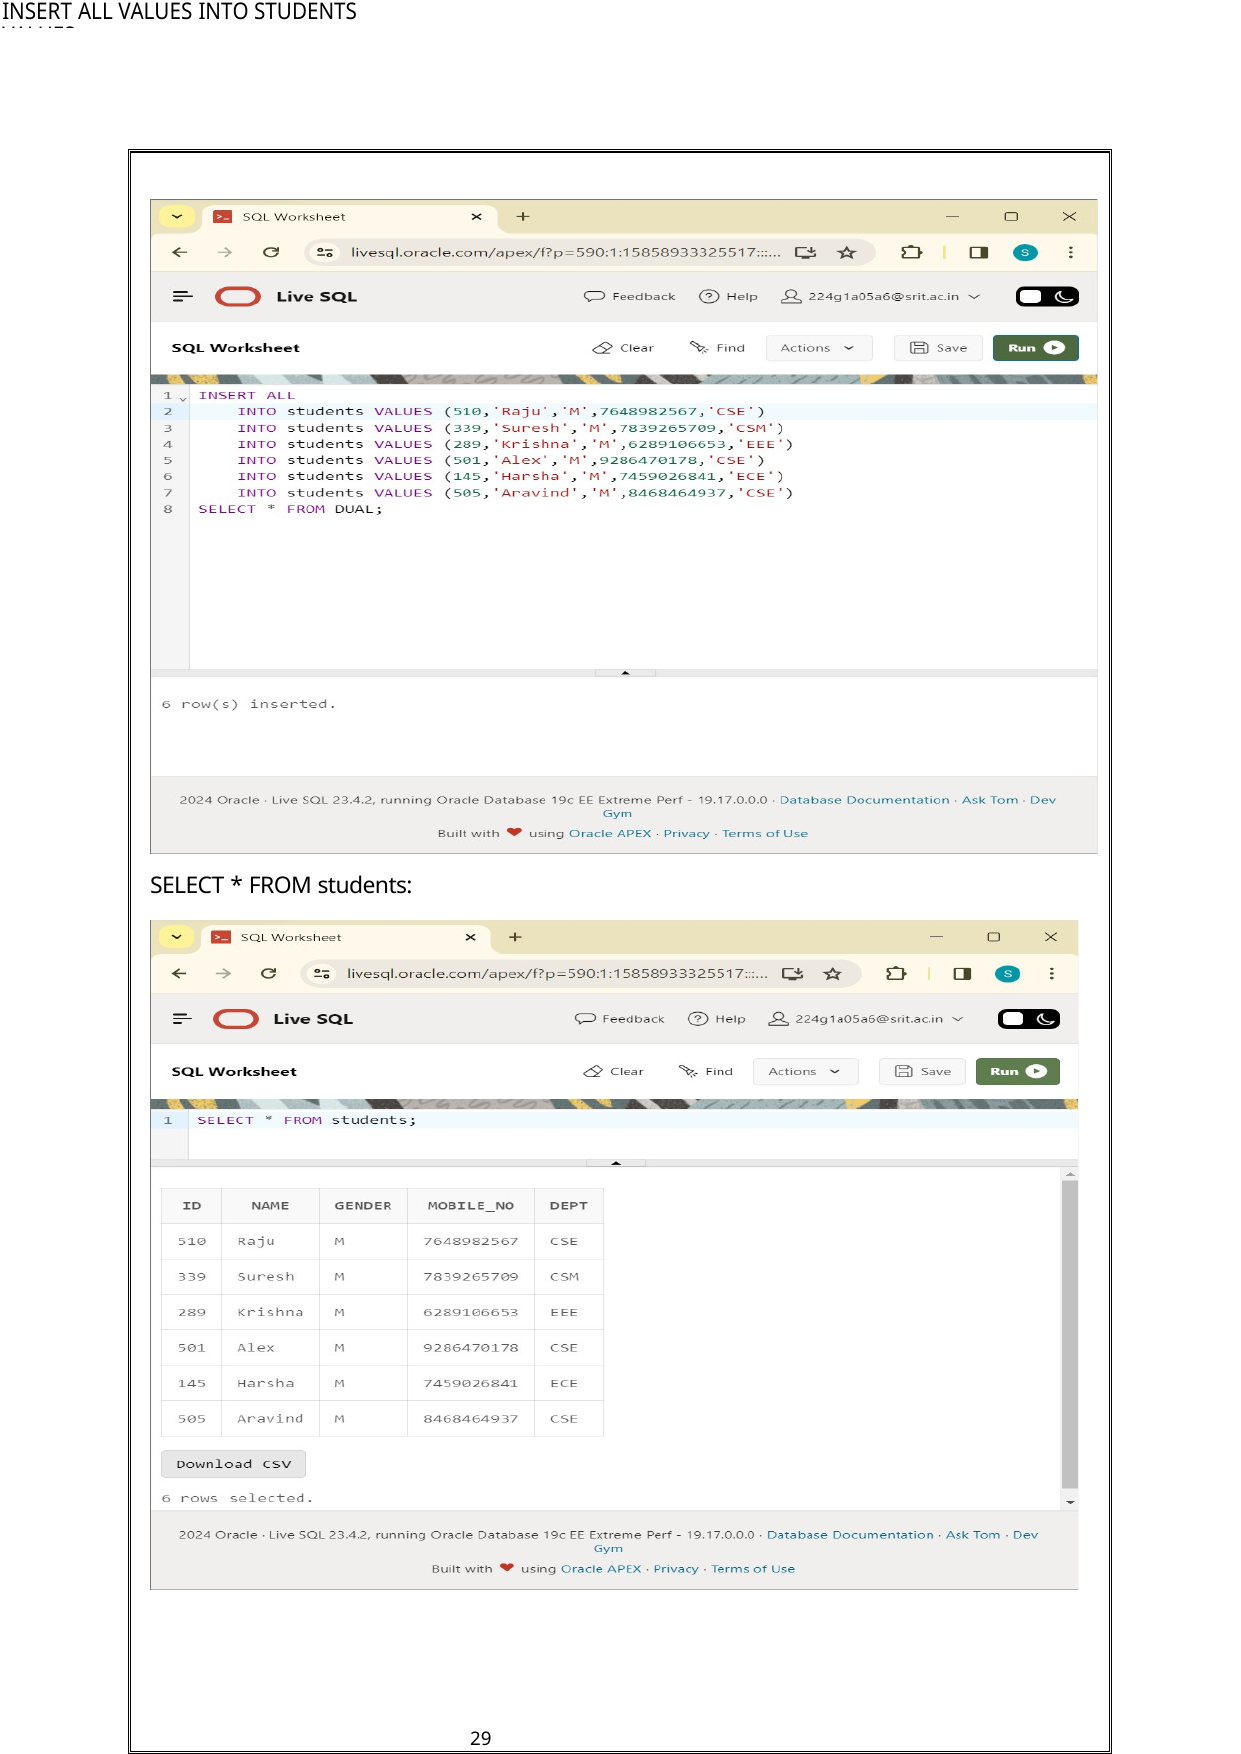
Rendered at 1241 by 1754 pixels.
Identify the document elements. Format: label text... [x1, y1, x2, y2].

text SELECT * FROM students: [150, 869, 1101, 900]
picture [150, 920, 1079, 1590]
picture [150, 199, 1098, 854]
